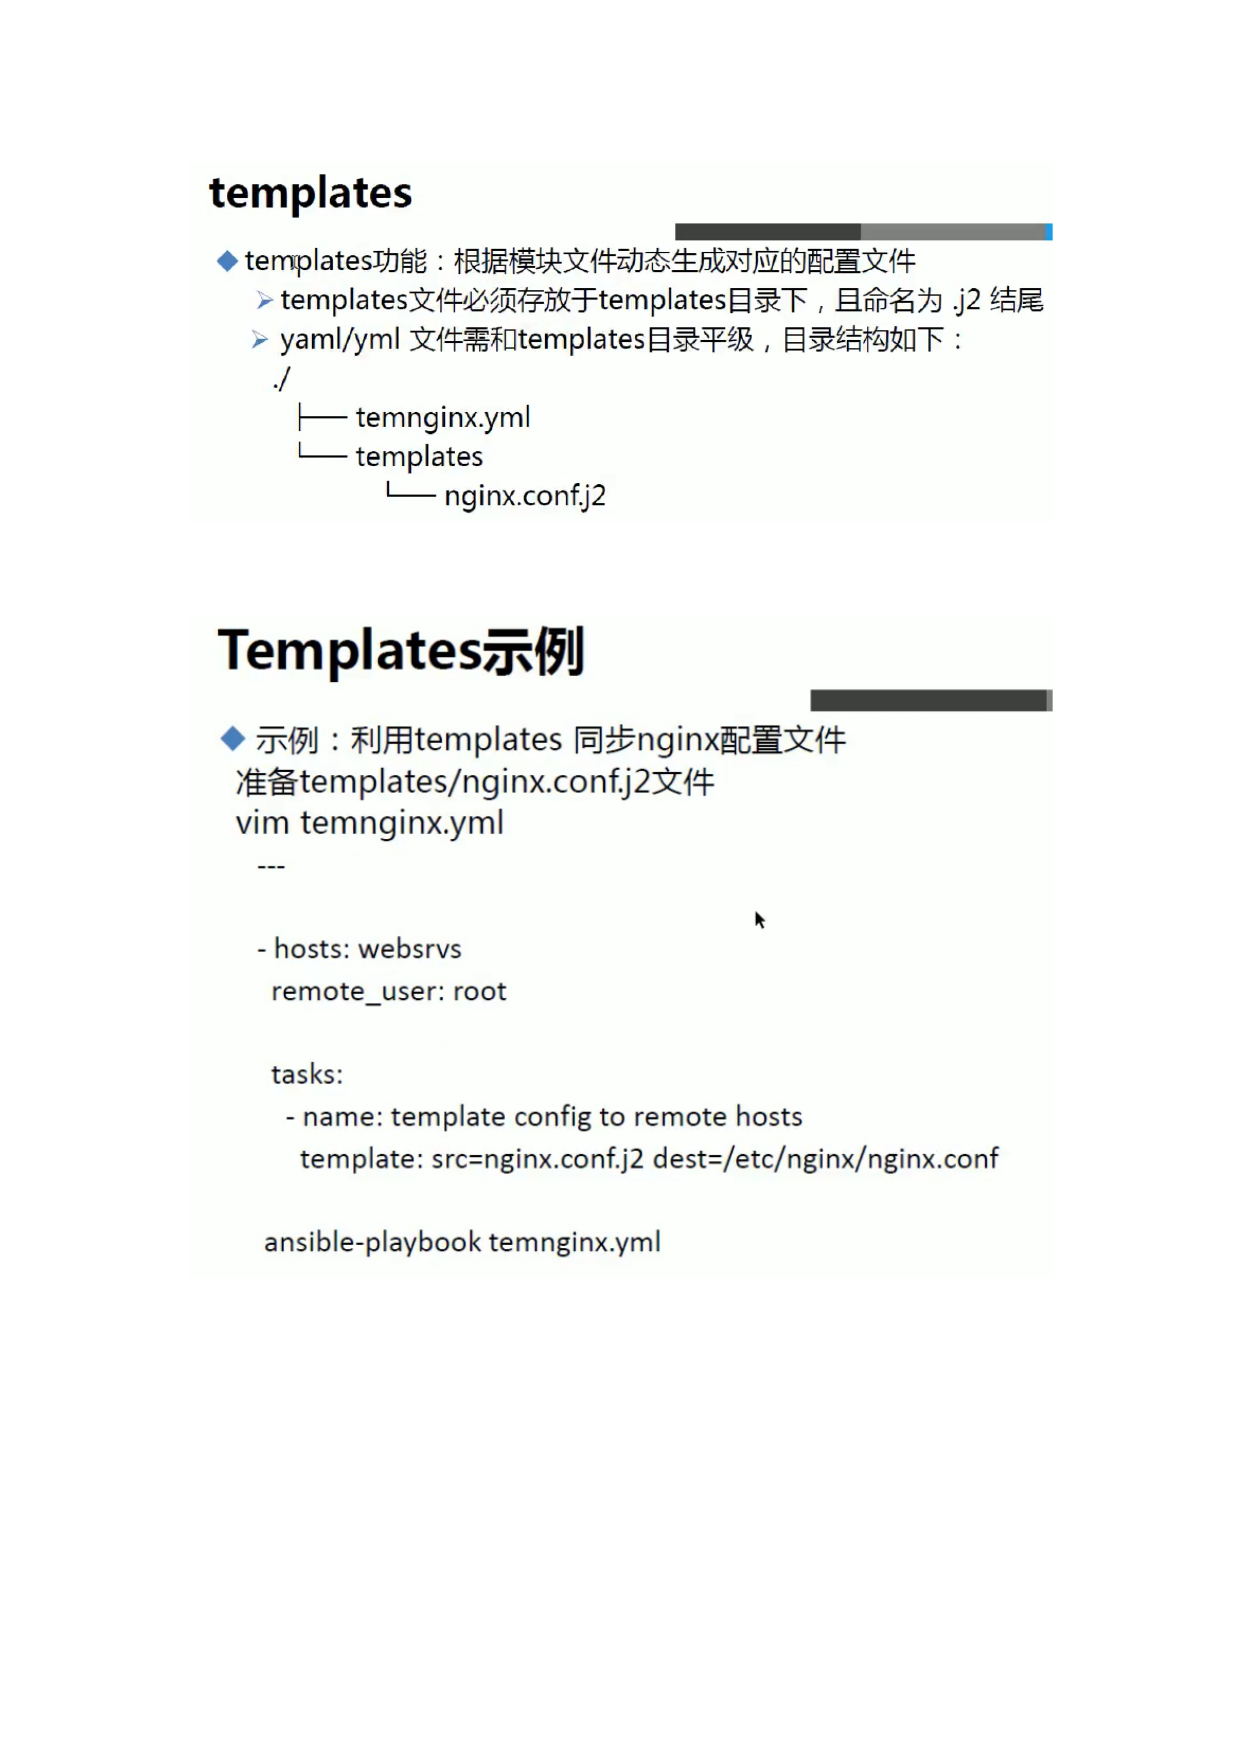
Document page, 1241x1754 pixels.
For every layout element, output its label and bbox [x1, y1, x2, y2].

picture [187, 617, 1053, 1278]
picture [187, 162, 1053, 522]
